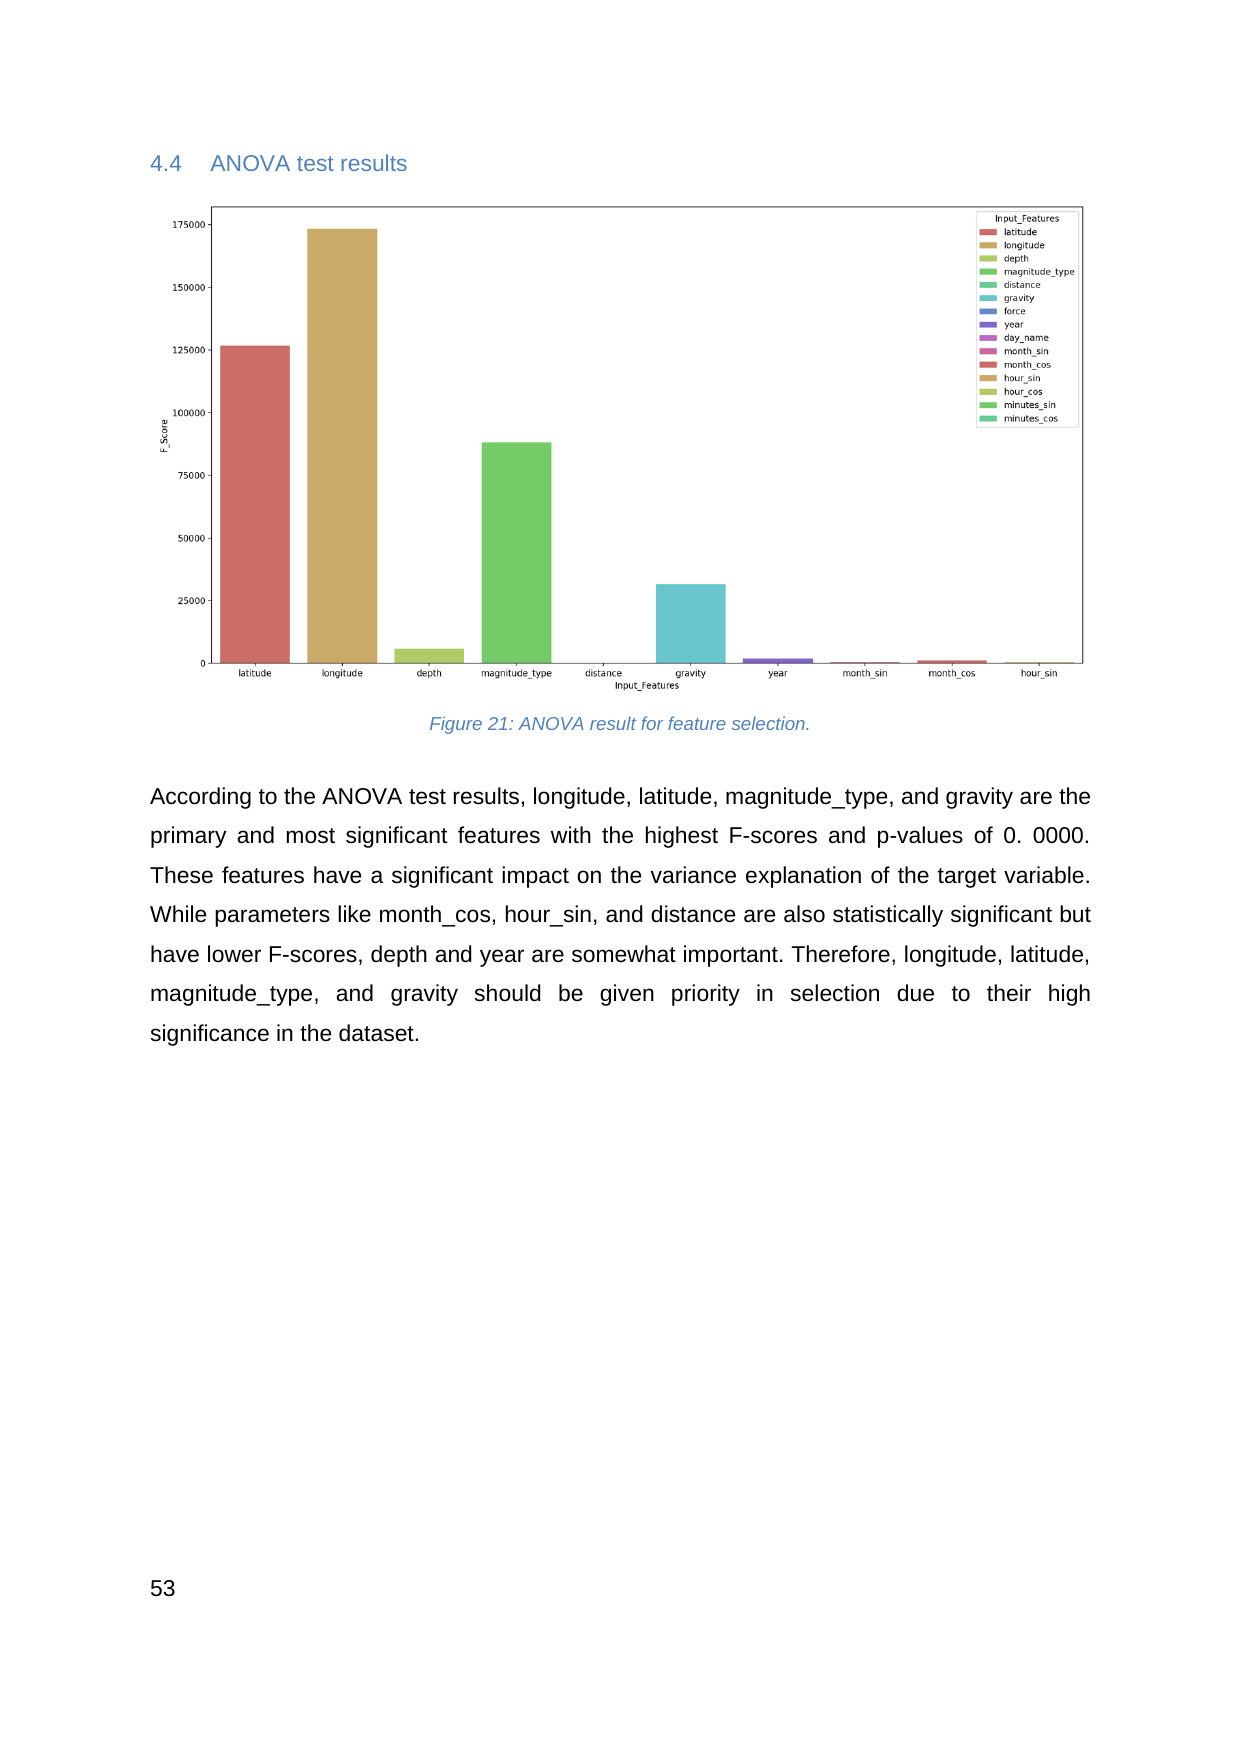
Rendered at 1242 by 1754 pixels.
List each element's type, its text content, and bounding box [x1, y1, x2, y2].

subtitle ANOVA test results [150, 150, 1092, 176]
text According to the ANOVA test results, longitude, latitude, magnitude_type, and gravity are the primary and most significant features with the highest F-scores and p-values of 0. 0000. These features have a significant impact on the variance explanation of the target variable. While parameters like month_cos, hour_sin, and distance are also statistically significant but have lower F-scores, depth and year are somewhat important. Therefore, longitude, latitude, magnitude_type, and gravity should be given priority in selection due to their high significance in the dataset. [150, 783, 1092, 1046]
text Figure 21: ANOVA result for feature selection. [150, 713, 1092, 735]
picture [150, 197, 1092, 700]
